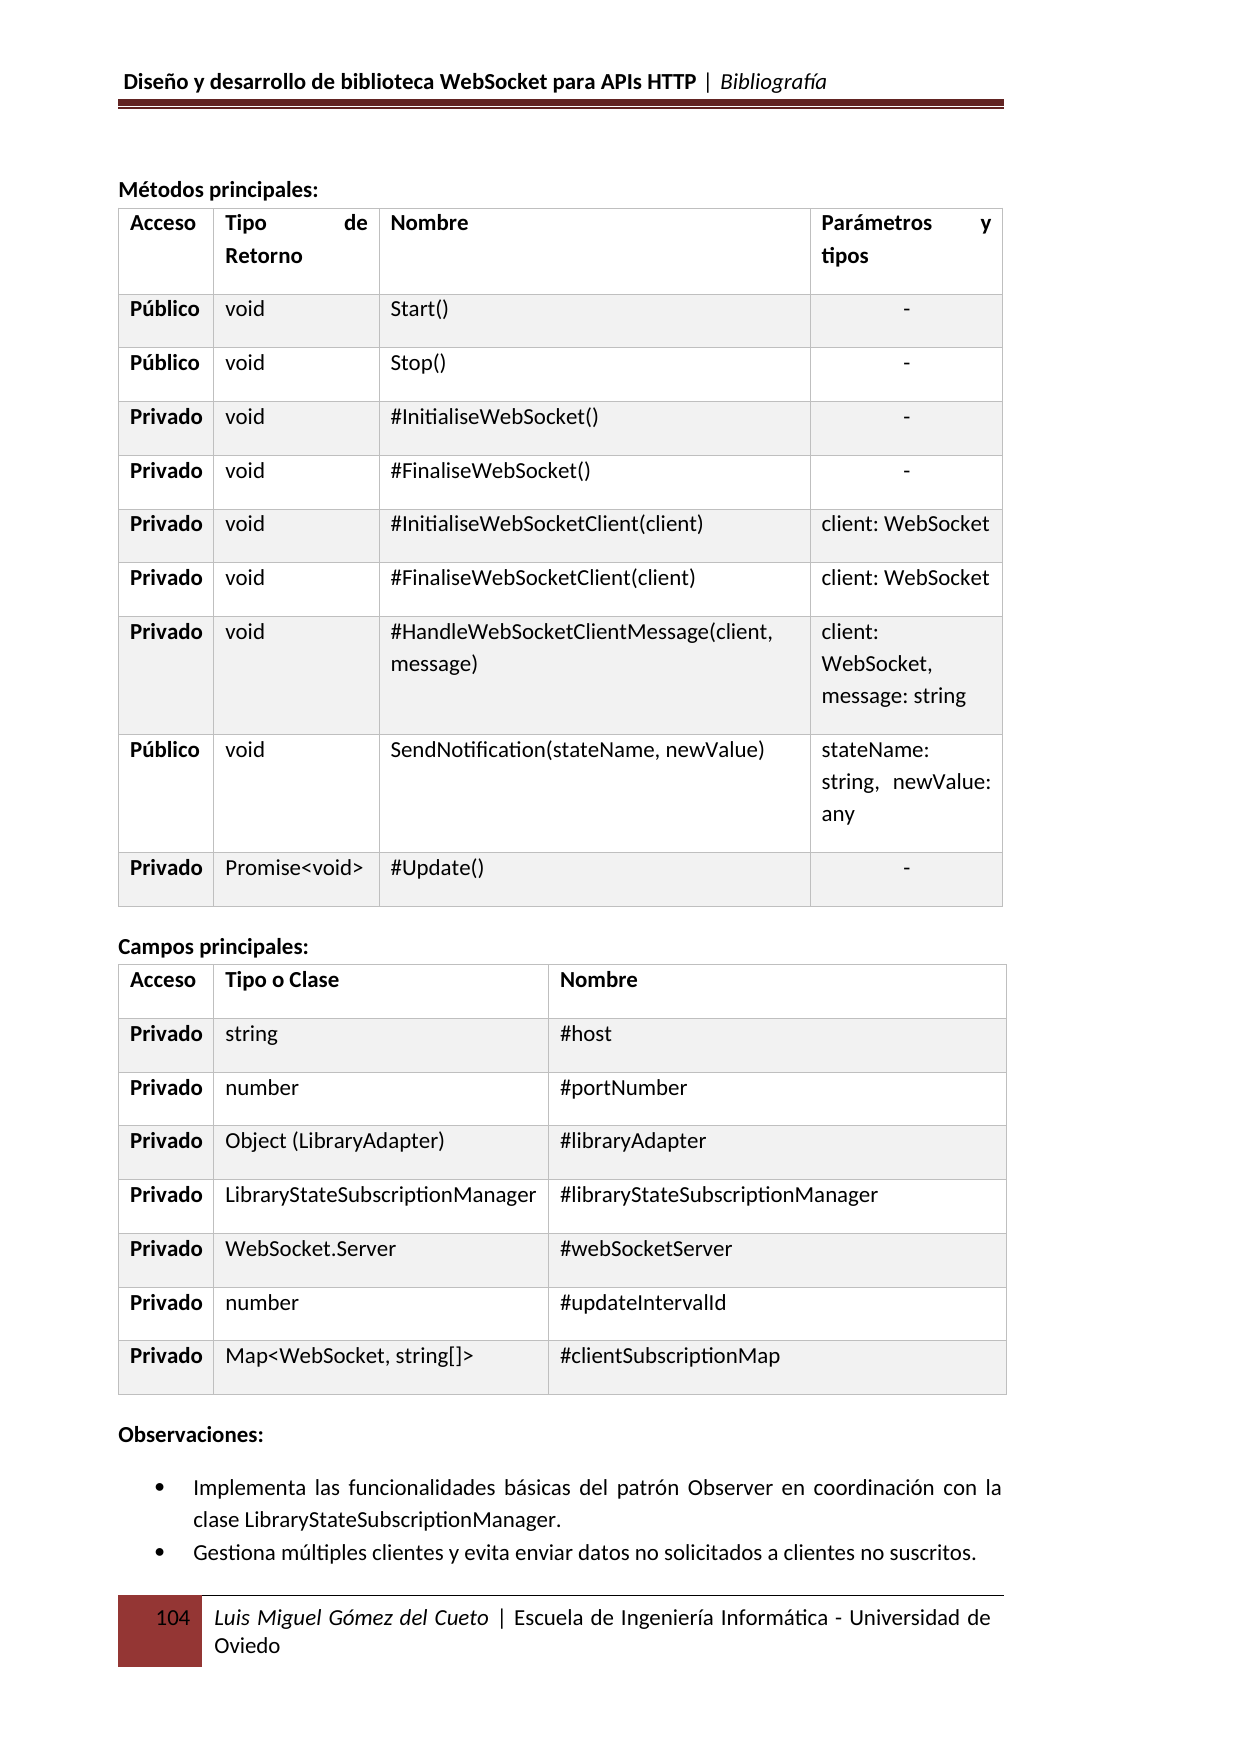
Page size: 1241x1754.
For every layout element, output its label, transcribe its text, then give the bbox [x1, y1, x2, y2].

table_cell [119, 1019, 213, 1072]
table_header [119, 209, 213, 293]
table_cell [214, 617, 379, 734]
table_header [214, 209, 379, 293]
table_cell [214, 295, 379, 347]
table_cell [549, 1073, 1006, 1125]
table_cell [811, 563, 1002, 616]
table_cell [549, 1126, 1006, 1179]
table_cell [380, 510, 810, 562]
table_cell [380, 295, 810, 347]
text Métodos principales: [118, 175, 1004, 203]
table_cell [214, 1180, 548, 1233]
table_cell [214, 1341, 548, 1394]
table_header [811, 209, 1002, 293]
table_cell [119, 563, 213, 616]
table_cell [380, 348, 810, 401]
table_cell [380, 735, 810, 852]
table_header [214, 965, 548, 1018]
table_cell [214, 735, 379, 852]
list Implementa las funcionalidades básicas del patrón Observer en coordinación con la clase LibraryStateSubscriptionManager. [156, 1473, 1004, 1533]
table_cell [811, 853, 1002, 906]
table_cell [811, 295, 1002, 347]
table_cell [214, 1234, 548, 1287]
list Gestiona múltiples clientes y evita enviar datos no solicitados a clientes no suscritos. [156, 1538, 1004, 1566]
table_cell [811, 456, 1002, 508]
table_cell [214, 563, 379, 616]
text Observaciones: [118, 1420, 1004, 1448]
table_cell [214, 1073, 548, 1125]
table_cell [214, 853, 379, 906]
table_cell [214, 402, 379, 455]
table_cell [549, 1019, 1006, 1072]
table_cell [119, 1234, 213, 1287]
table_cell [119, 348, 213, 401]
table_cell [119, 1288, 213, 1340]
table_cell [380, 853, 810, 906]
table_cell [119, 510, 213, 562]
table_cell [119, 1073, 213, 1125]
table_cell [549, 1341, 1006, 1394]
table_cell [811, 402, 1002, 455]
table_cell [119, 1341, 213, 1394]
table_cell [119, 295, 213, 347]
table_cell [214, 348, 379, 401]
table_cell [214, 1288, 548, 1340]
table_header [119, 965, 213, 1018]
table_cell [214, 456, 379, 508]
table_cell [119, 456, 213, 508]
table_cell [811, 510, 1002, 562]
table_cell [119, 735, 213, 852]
text Campos principales: [118, 932, 1004, 960]
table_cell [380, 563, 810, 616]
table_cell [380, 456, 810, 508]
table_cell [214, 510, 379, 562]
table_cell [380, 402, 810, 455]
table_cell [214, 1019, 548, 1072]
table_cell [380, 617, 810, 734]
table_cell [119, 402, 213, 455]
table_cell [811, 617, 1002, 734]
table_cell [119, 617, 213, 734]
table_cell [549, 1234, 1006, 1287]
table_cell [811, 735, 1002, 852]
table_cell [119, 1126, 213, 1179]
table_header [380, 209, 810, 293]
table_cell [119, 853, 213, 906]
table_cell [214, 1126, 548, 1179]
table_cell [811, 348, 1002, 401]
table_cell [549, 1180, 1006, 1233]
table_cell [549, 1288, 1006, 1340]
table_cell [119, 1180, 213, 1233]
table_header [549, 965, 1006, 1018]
